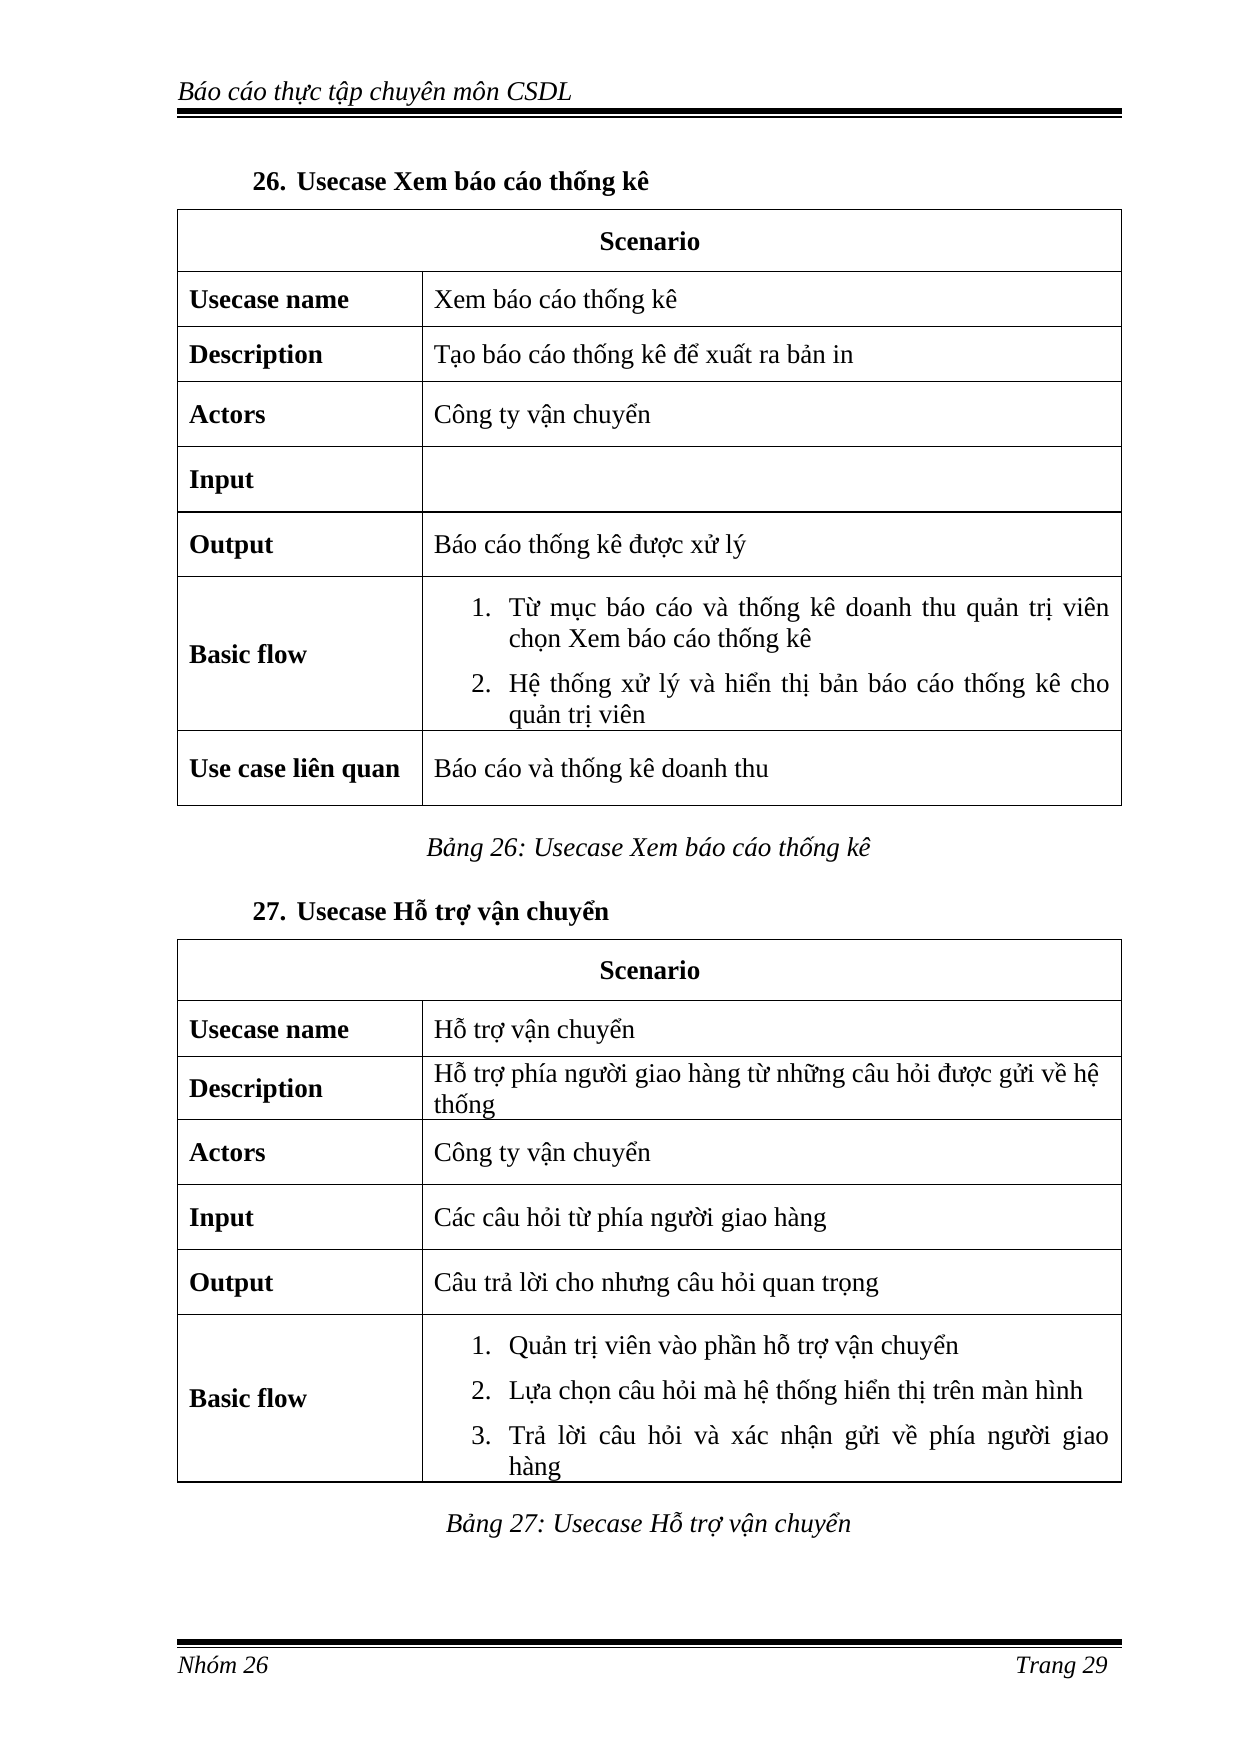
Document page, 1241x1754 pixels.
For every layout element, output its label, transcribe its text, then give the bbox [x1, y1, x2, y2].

table_cell Công ty vận chuyển [423, 382, 1121, 446]
table_cell Hỗ trợ vận chuyển [423, 1001, 1121, 1056]
table_cell Description [178, 327, 422, 381]
table_cell Hỗ trợ phía người giao hàng từ những câu hỏi được gửi về hệ thống [423, 1057, 1121, 1119]
table_cell Use case liên quan [178, 731, 422, 804]
table_cell Usecase name [178, 272, 422, 326]
table_cell Câu trả lời cho nhưng câu hỏi quan trọng [423, 1250, 1121, 1314]
table_cell Actors [178, 1120, 422, 1183]
table_cell Usecase name [178, 1001, 422, 1056]
table_cell Từ mục báo cáo và thống kê doanh thu quản trị viên chọn Xem báo cáo thống kê Hệ thống xử lý và hiển thị bản báo cáo thống kê cho quản trị viên [423, 577, 1121, 730]
table_cell Quản trị viên vào phần hỗ trợ vận chuyển Lựa chọn câu hỏi mà hệ thống hiển thị trên màn hình Trả lời câu hỏi và xác nhận gửi về phía người giao hàng [423, 1315, 1121, 1481]
table_cell Công ty vận chuyển [423, 1120, 1121, 1183]
table_header Scenario [178, 210, 1121, 271]
text Bảng 27: Usecase Hỗ trợ vận chuyển [177, 1507, 1122, 1539]
table_cell Description [178, 1057, 422, 1119]
list Usecase Hỗ trợ vận chuyển [252, 895, 1122, 926]
table_cell Báo cáo thống kê được xử lý [423, 513, 1121, 576]
table_cell Basic flow [178, 1315, 422, 1481]
table_cell Tạo báo cáo thống kê để xuất ra bản in [423, 327, 1121, 381]
table_cell Xem báo cáo thống kê [423, 272, 1121, 326]
table_cell Các câu hỏi từ phía người giao hàng [423, 1185, 1121, 1249]
table_cell Input [178, 1185, 422, 1249]
table_cell Basic flow [178, 577, 422, 730]
table_cell Actors [178, 382, 422, 446]
table_header Scenario [178, 940, 1121, 1000]
table_cell Báo cáo và thống kê doanh thu [423, 731, 1121, 804]
text Bảng 26: Usecase Xem báo cáo thống kê [177, 831, 1122, 862]
table_cell [423, 447, 1121, 511]
table_cell Output [178, 1250, 422, 1314]
table_cell Output [178, 513, 422, 576]
list Usecase Xem báo cáo thống kê [252, 166, 1122, 197]
table_cell Input [178, 447, 422, 511]
